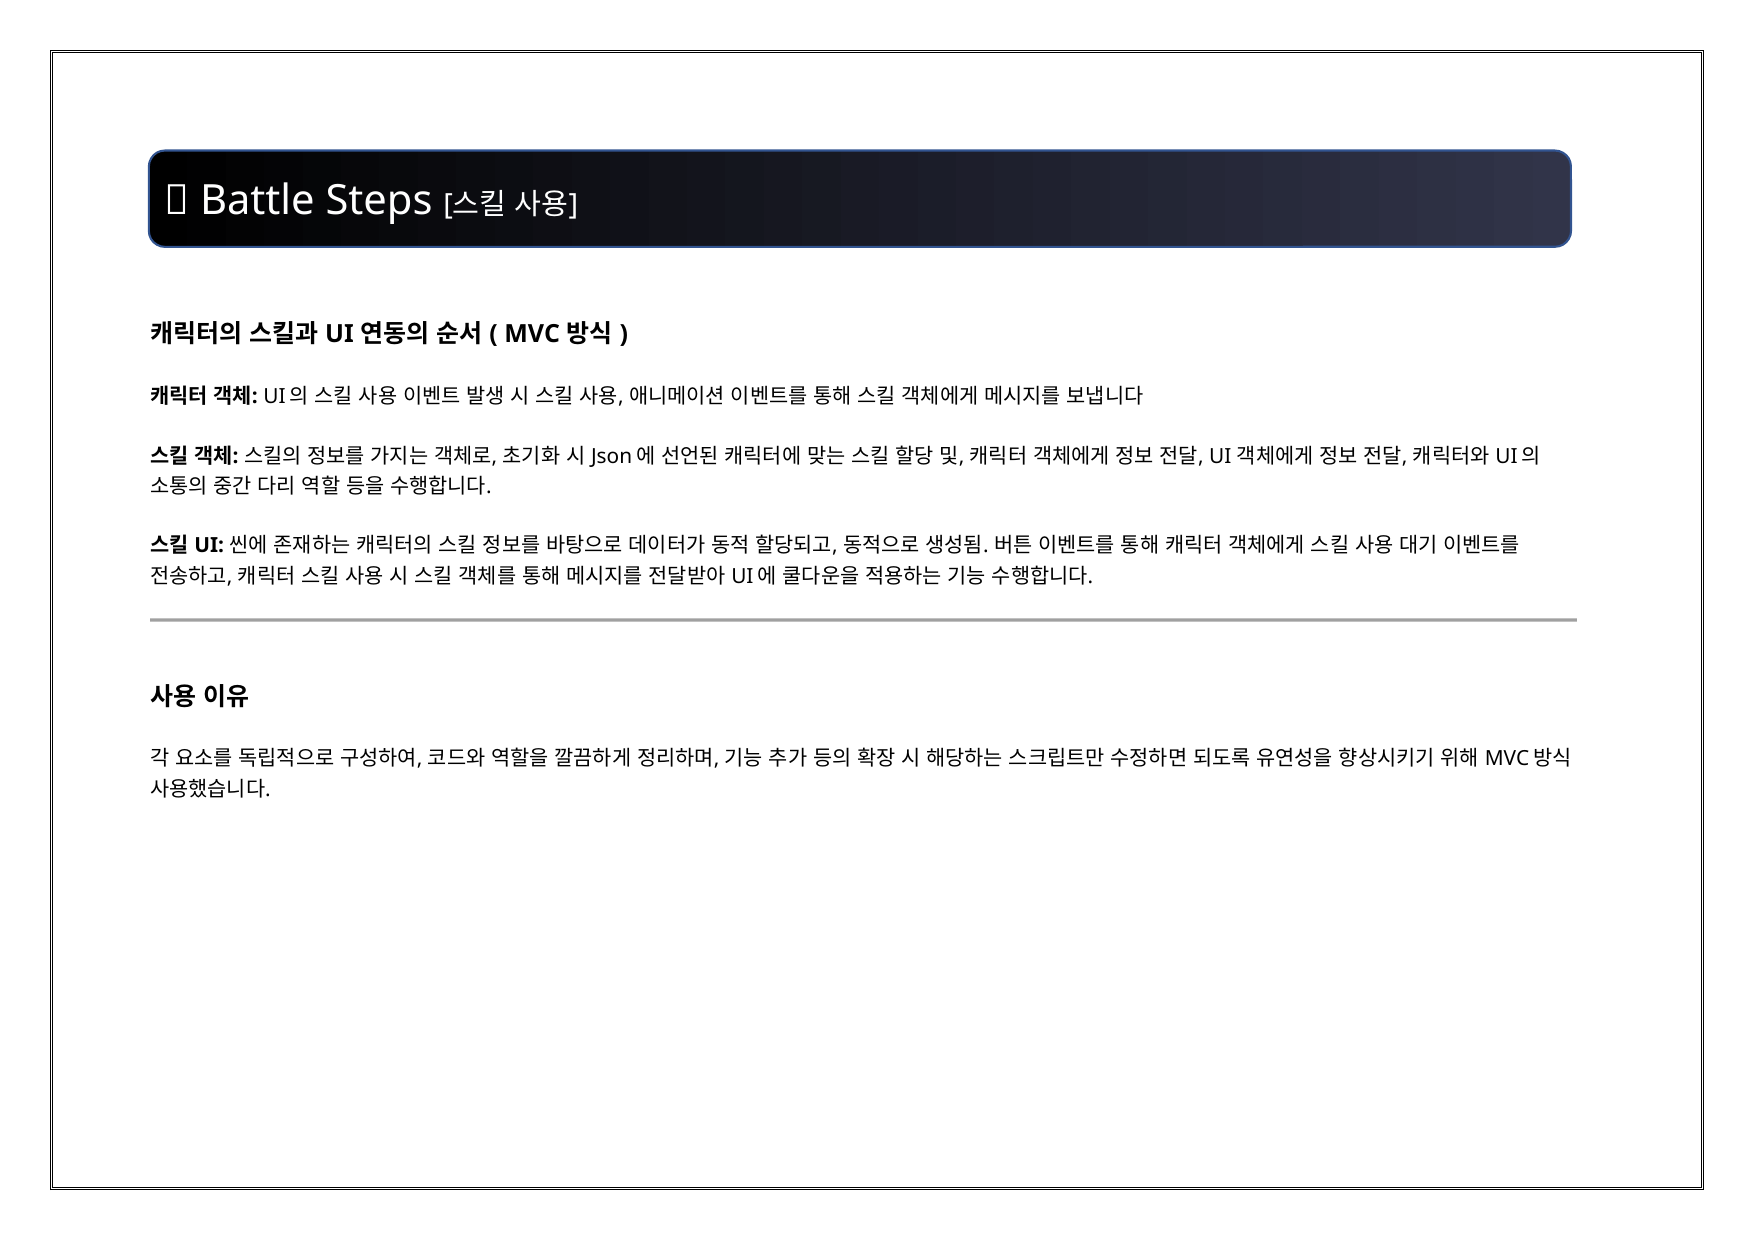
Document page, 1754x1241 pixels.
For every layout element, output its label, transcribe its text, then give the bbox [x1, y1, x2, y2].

text 캐릭터 객체: UI의 스킬 사용 이벤트 발생 시 스킬 사용, 애니메이션 이벤트를 통해 스킬 객체에게 메시지를 보냅니다 [150, 379, 1577, 410]
text 스킬 UI: 씬에 존재하는 캐릭터의 스킬 정보를 바탕으로 데이터가 동적 할당되고, 동적으로 생성됨. 버튼 이벤트를 통해 캐릭터 객체에게 스킬 사용 대기 이벤트를 전송하고, 캐릭터 스킬 사용 시 스킬 객체를 통해 메시지를 전달받아 UI에 쿨다운을 적용하는 기능 수행합니다. [150, 529, 1577, 589]
text 캐릭터의 스킬과 UI 연동의 순서 ( MVC 방식 ) [150, 314, 1577, 350]
text 사용 이유 [150, 676, 1577, 712]
text 각 요소를 독립적으로 구성하여, 코드와 역할을 깔끔하게 정리하며, 기능 추가 등의 확장 시 해당하는 스크립트만 수정하면 되도록 유연성을 향상시키기 위해 MVC방식 사용했습니다. [150, 741, 1577, 802]
text 스킬 객체: 스킬의 정보를 가지는 객체로, 초기화 시 Json에 선언된 캐릭터에 맞는 스킬 할당 및, 캐릭터 객체에게 정보 전달, UI 객체에게 정보 전달, 캐릭터와 UI의 소통의 중간 다리 역할 등을 수행합니다. [150, 439, 1577, 499]
